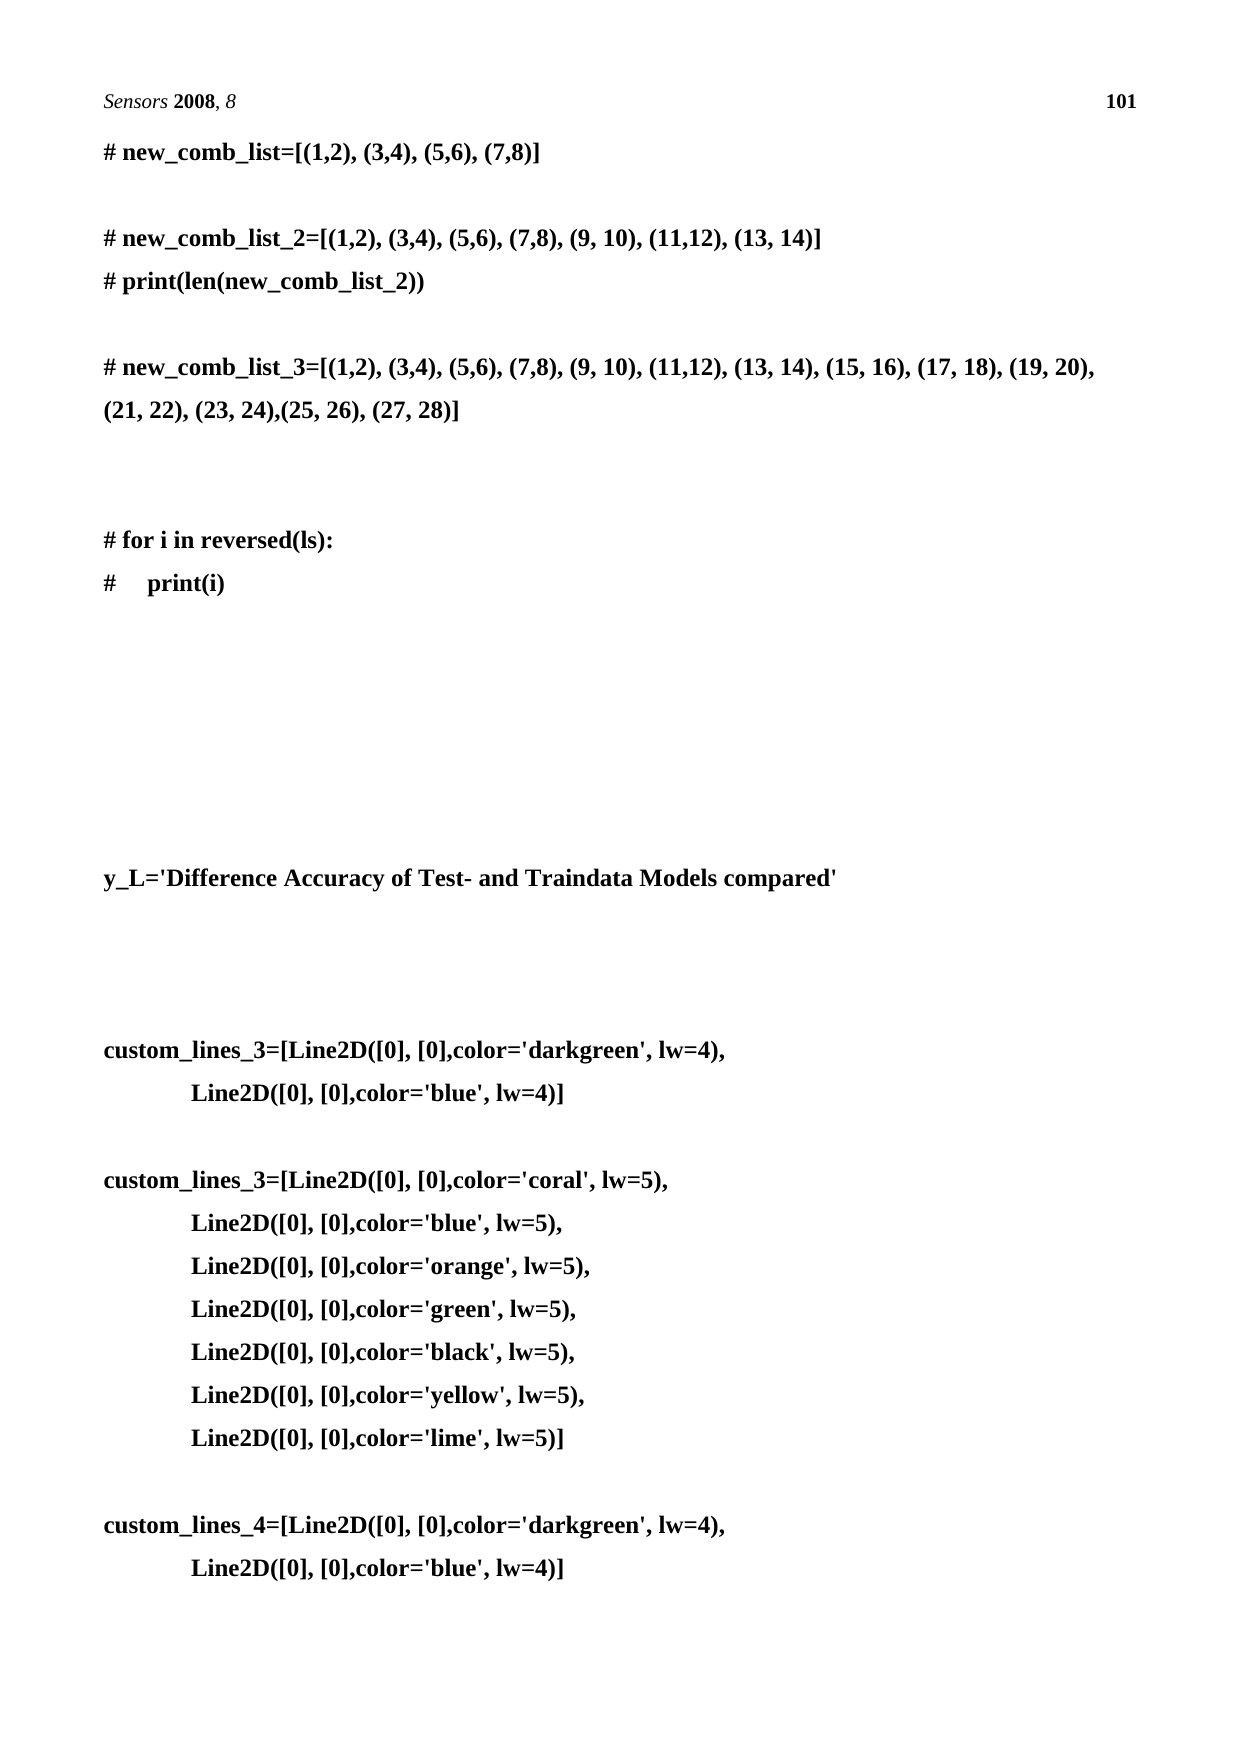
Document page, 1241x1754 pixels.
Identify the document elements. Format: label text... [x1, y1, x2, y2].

text # new_comb_list=[(1,2), (3,4), (5,6), (7,8)] [103, 137, 1137, 166]
text # new_comb_list_2=[(1,2), (3,4), (5,6), (7,8), (9, 10), (11,12), (13, 14)] [103, 223, 1137, 252]
text Line2D([0], [0],color='blue', lw=5), [103, 1208, 1137, 1237]
text Line2D([0], [0],color='blue', lw=4)] [103, 1078, 1137, 1107]
text custom_lines_4=[Line2D([0], [0],color='darkgreen', lw=4), [103, 1510, 1137, 1538]
text Line2D([0], [0],color='green', lw=5), [103, 1294, 1137, 1323]
text Line2D([0], [0],color='orange', lw=5), [103, 1251, 1137, 1280]
text # print(i) [103, 568, 1137, 597]
text Line2D([0], [0],color='yellow', lw=5), [103, 1380, 1137, 1409]
text custom_lines_3=[Line2D([0], [0],color='darkgreen', lw=4), [103, 1035, 1137, 1064]
text # print(len(new_comb_list_2)) [103, 266, 1137, 295]
text # for i in reversed(ls): [103, 525, 1137, 554]
text # new_comb_list_3=[(1,2), (3,4), (5,6), (7,8), (9, 10), (11,12), (13, 14), (15, 16), (17, 18), (19, 20), (21, 22), (23, 24),(25, 26), (27, 28)] [103, 352, 1137, 424]
text custom_lines_3=[Line2D([0], [0],color='coral', lw=5), [103, 1165, 1137, 1193]
text Line2D([0], [0],color='black', lw=5), [103, 1337, 1137, 1366]
text Line2D([0], [0],color='blue', lw=4)] [103, 1553, 1137, 1582]
text Line2D([0], [0],color='lime', lw=5)] [103, 1423, 1137, 1452]
text y_L='Difference Accuracy of Test- and Traindata Models compared' [103, 863, 1137, 892]
